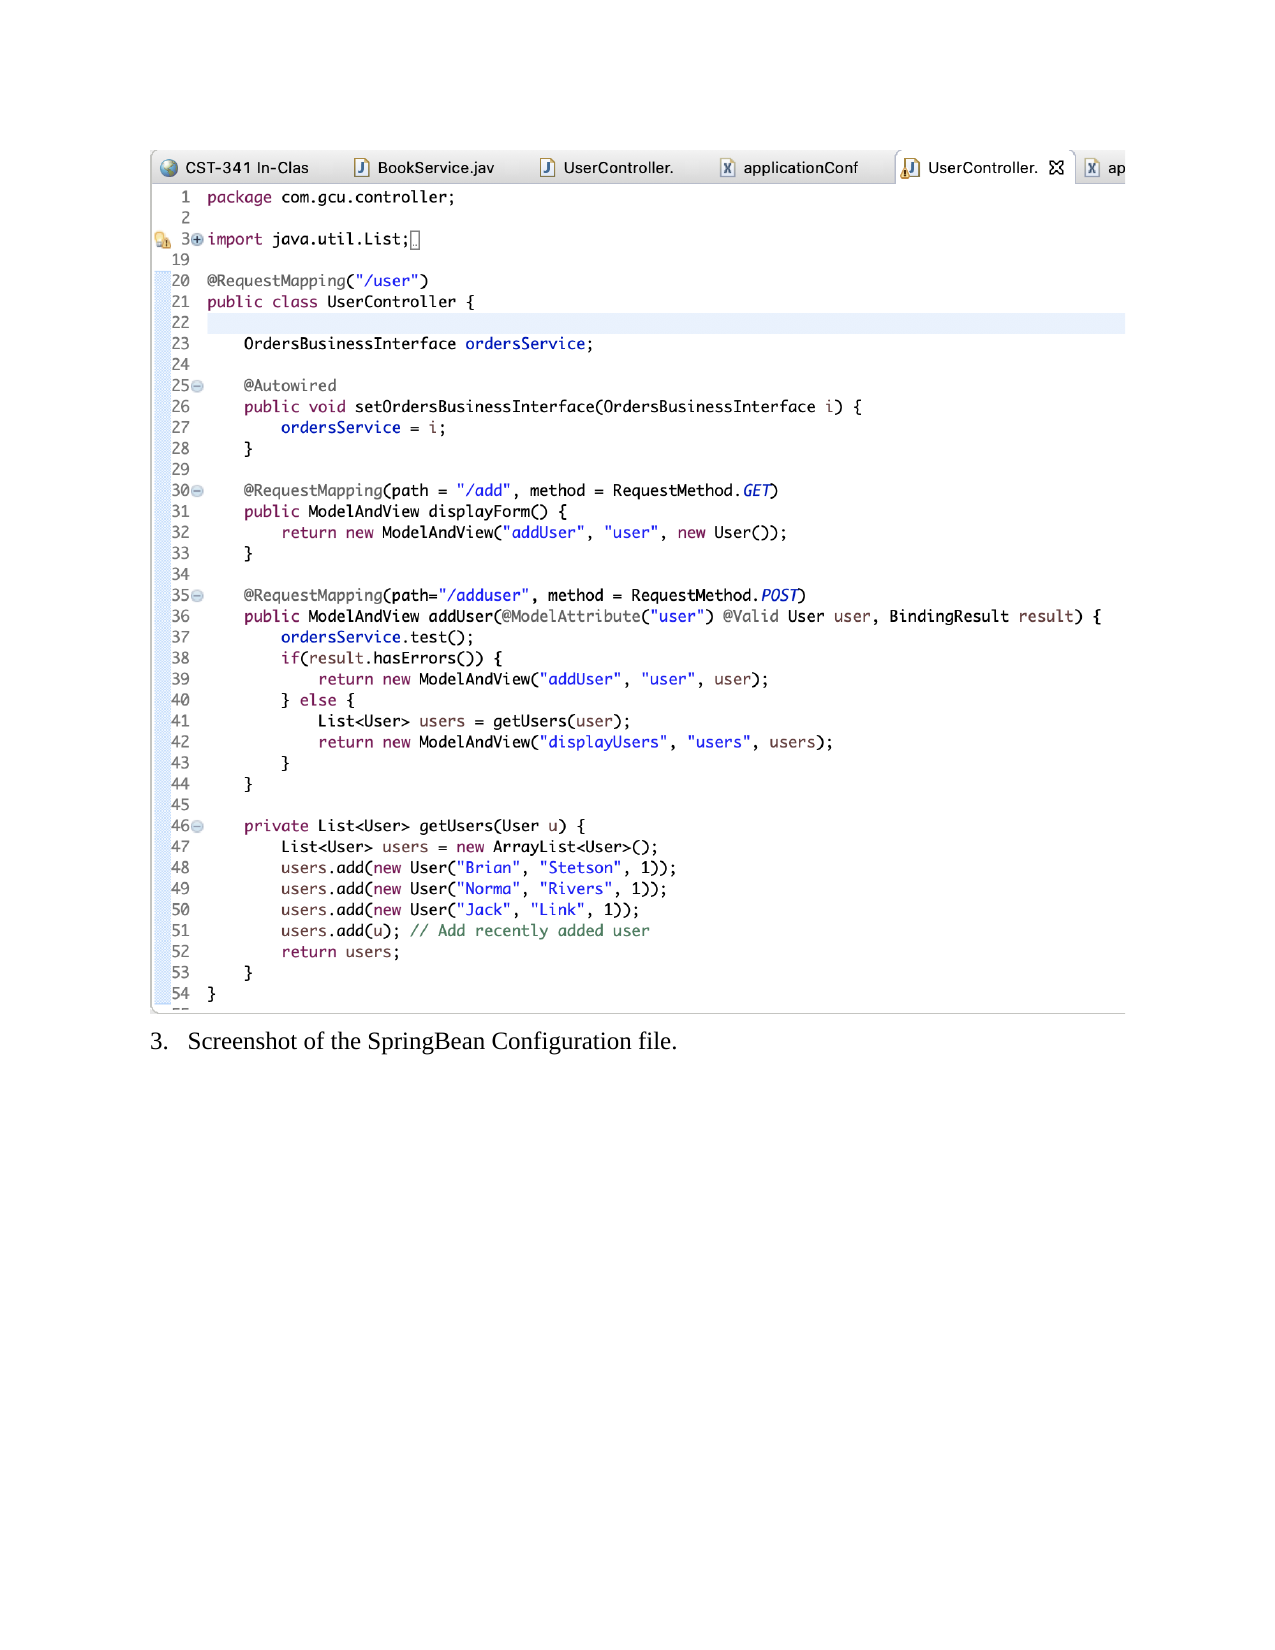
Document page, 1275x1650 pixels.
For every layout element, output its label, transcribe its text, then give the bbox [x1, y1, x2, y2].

picture [150, 150, 1125, 1014]
list Screenshot of the SpringBean Configuration file. [150, 1026, 1125, 1055]
